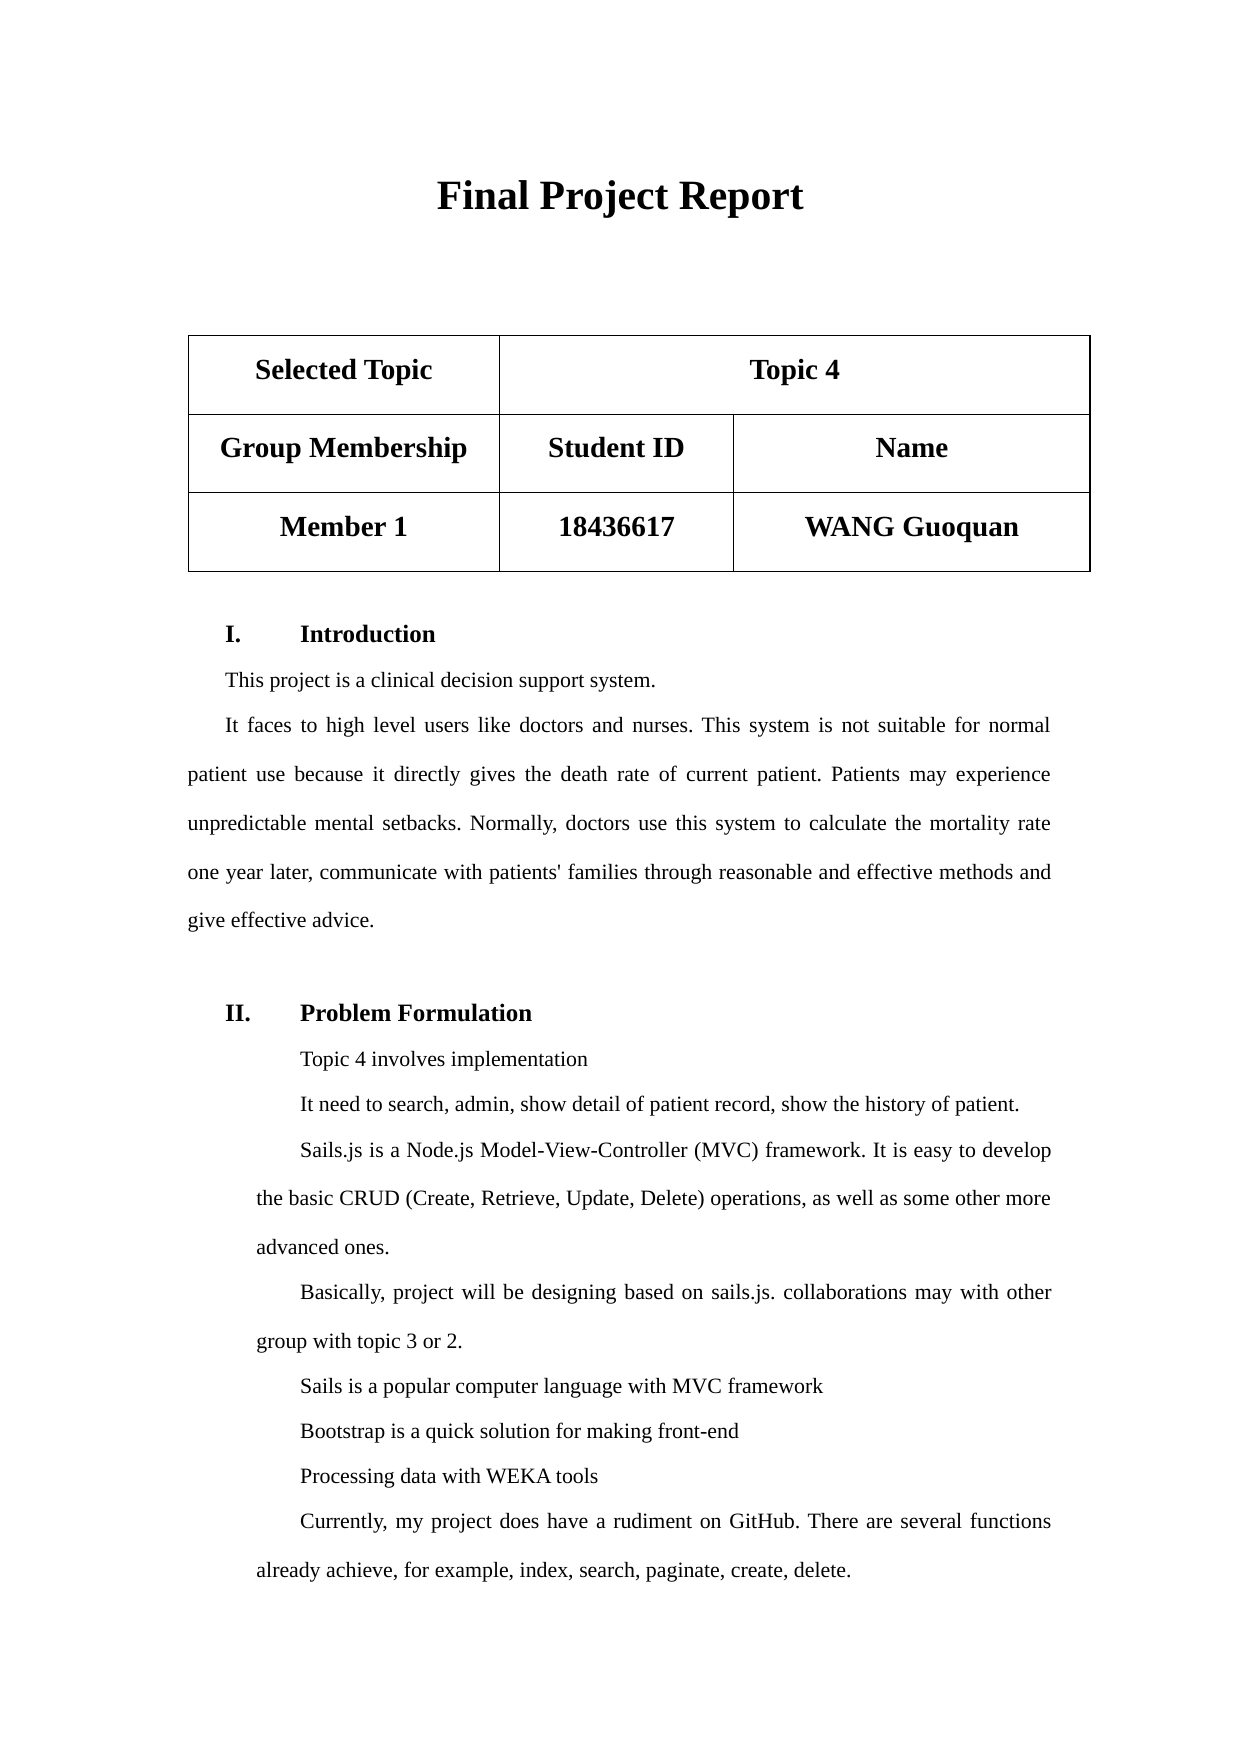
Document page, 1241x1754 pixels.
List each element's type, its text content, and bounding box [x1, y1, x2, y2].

table_cell 18436617 [500, 493, 733, 571]
text Basically, project will be designing based on sails.js. collaborations may with other group with topic 3 or 2. [256, 1276, 1053, 1357]
text Processing data with WEKA tools [256, 1459, 1053, 1492]
text Bootstrap is a quick solution for making front-end [256, 1414, 1053, 1447]
text Topic 4 involves implementation [256, 1043, 1053, 1075]
table_header Topic 4 [500, 336, 1089, 414]
text Currently, my project does have a rudiment on GitHub. There are several functions already achieve, for example, index, search, paginate, create, delete. [256, 1505, 1053, 1586]
list Problem Formulation [225, 996, 1053, 1028]
table_cell Group Membership [189, 415, 499, 492]
table_cell Name [734, 415, 1089, 492]
text Sails is a popular computer language with MVC framework [256, 1369, 1053, 1402]
table_cell Student ID [500, 415, 733, 492]
text It need to search, admin, show detail of patient record, show the history of patient. [256, 1088, 1053, 1120]
table_cell WANG Guoquan [734, 493, 1089, 571]
table_cell Member 1 [189, 493, 499, 571]
text Sails.js is a Node.js Model-View-Controller (MVC) framework. It is easy to develop the basic CRUD (Create, Retrieve, Update, Delete) operations, as well as some other more advanced ones. [256, 1133, 1053, 1263]
text This project is a clinical decision support system. [187, 664, 1053, 696]
table_header Selected Topic [189, 336, 499, 414]
list Introduction [225, 617, 1053, 649]
text Final Project Report [187, 162, 1053, 227]
text It faces to high level users like doctors and nurses. This system is not suitable for normal patient use because it directly gives the death rate of current patient. Patients may experience unpredictable mental setbacks. Normally, doctors use this system to calculate the mortality rate one year later, communicate with patients' families through reasonable and effective methods and give effective advice. [187, 709, 1053, 936]
